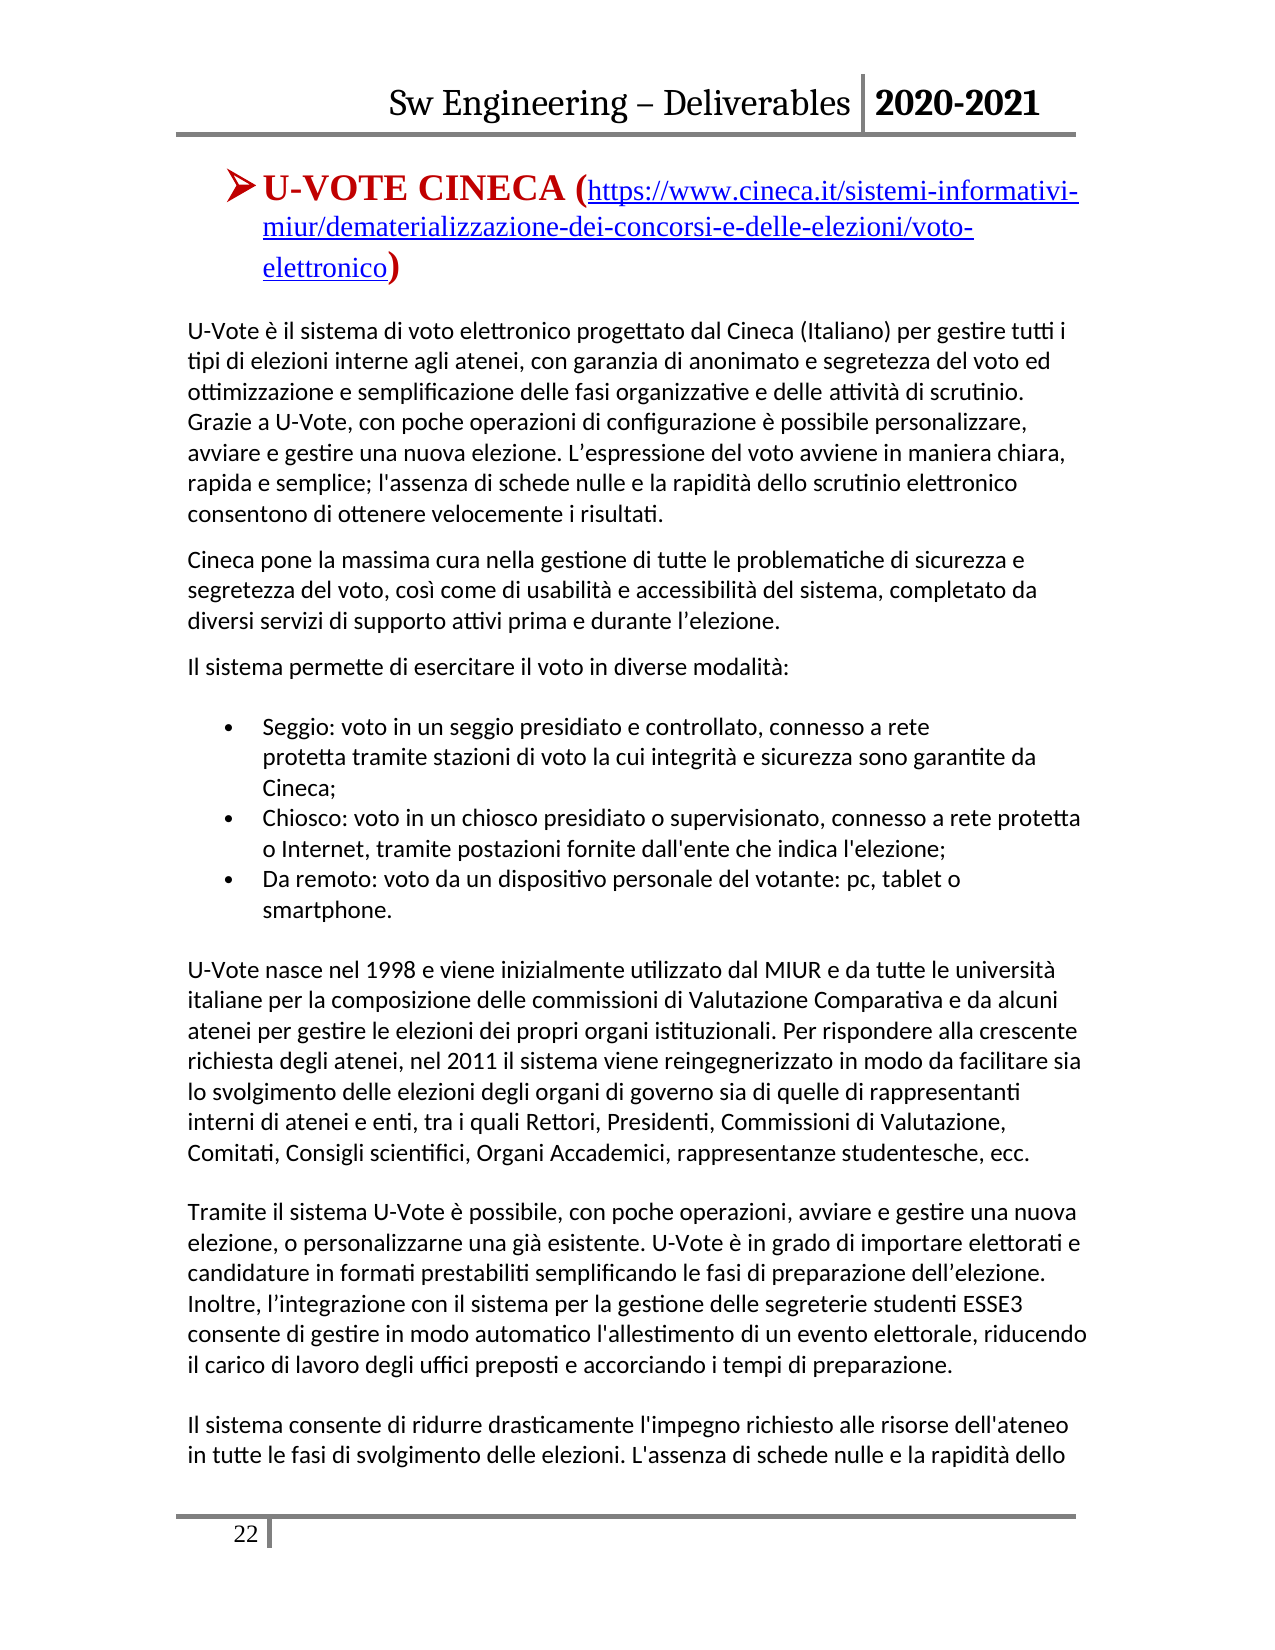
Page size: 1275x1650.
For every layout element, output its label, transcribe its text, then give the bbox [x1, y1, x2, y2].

text U-Vote nasce nel 1998 e viene inizialmente utilizzato dal MIUR e da tutte le università italiane per la composizione delle commissioni di Valutazione Comparativa e da alcuni atenei per gestire le elezioni dei propri organi istituzionali. Per rispondere alla crescente richiesta degli atenei, nel 2011 il sistema viene reingegnerizzato in modo da facilitare sia lo svolgimento delle elezioni degli organi di governo sia di quelle di rappresentanti interni di atenei e enti, tra i quali Rettori, Presidenti, Commissioni di Valutazione, Comitati, Consigli scientifici, Organi Accademici, rappresentanze studentesche, ecc. [187, 954, 1087, 1167]
text Tramite il sistema U-Vote è possibile, con poche operazioni, avviare e gestire una nuova elezione, o personalizzarne una già esistente. U-Vote è in grado di importare elettorati e candidature in formati prestabiliti semplificando le fasi di preparazione dell’elezione. Inoltre, l’integrazione con il sistema per la gestione delle segreterie studenti ESSE3 consente di gestire in modo automatico l'allestimento di un evento elettorale, riducendo il carico di lavoro degli uffici preposti e accorciando i tempi di preparazione. [187, 1197, 1087, 1380]
list Seggio: voto in un seggio presidiato e controllato, connesso a rete protetta tramite stazioni di voto la cui integrità e sicurezza sono garantite da Cineca; [225, 711, 1087, 802]
text Il sistema permette di esercitare il voto in diverse modalità: [187, 651, 1087, 682]
list U-VOTE CINECA (https://www.cineca.it/sistemi-informativi-miur/dematerializzazione-dei-concorsi-e-delle-elezioni/voto-elettronico) [225, 165, 1087, 315]
list Da remoto: voto da un dispositivo personale del votante: pc, tablet o smartphone. [225, 863, 1087, 924]
text U-Vote è il sistema di voto elettronico progettato dal Cineca (Italiano) per gestire tutti i tipi di elezioni interne agli atenei, con garanzia di anonimato e segretezza del voto ed ottimizzazione e semplificazione delle fasi organizzative e delle attività di scrutinio. Grazie a U-Vote, con poche operazioni di configurazione è possibile personalizzare, avviare e gestire una nuova elezione. L’espressione del voto avviene in maniera chiara, rapida e semplice; l'assenza di schede nulle e la rapidità dello scrutinio elettronico consentono di ottenere velocemente i risultati. [187, 315, 1087, 528]
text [187, 1409, 1087, 1470]
text Cineca pone la massima cura nella gestione di tutte le problematiche di sicurezza e segretezza del voto, così come di usabilità e accessibilità del sistema, completato da diversi servizi di supporto attivi prima e durante l’elezione. [187, 544, 1087, 636]
list Chiosco: voto in un chiosco presidiato o supervisionato, connesso a rete protetta o Internet, tramite postazioni fornite dall'ente che indica l'elezione; [225, 802, 1087, 863]
